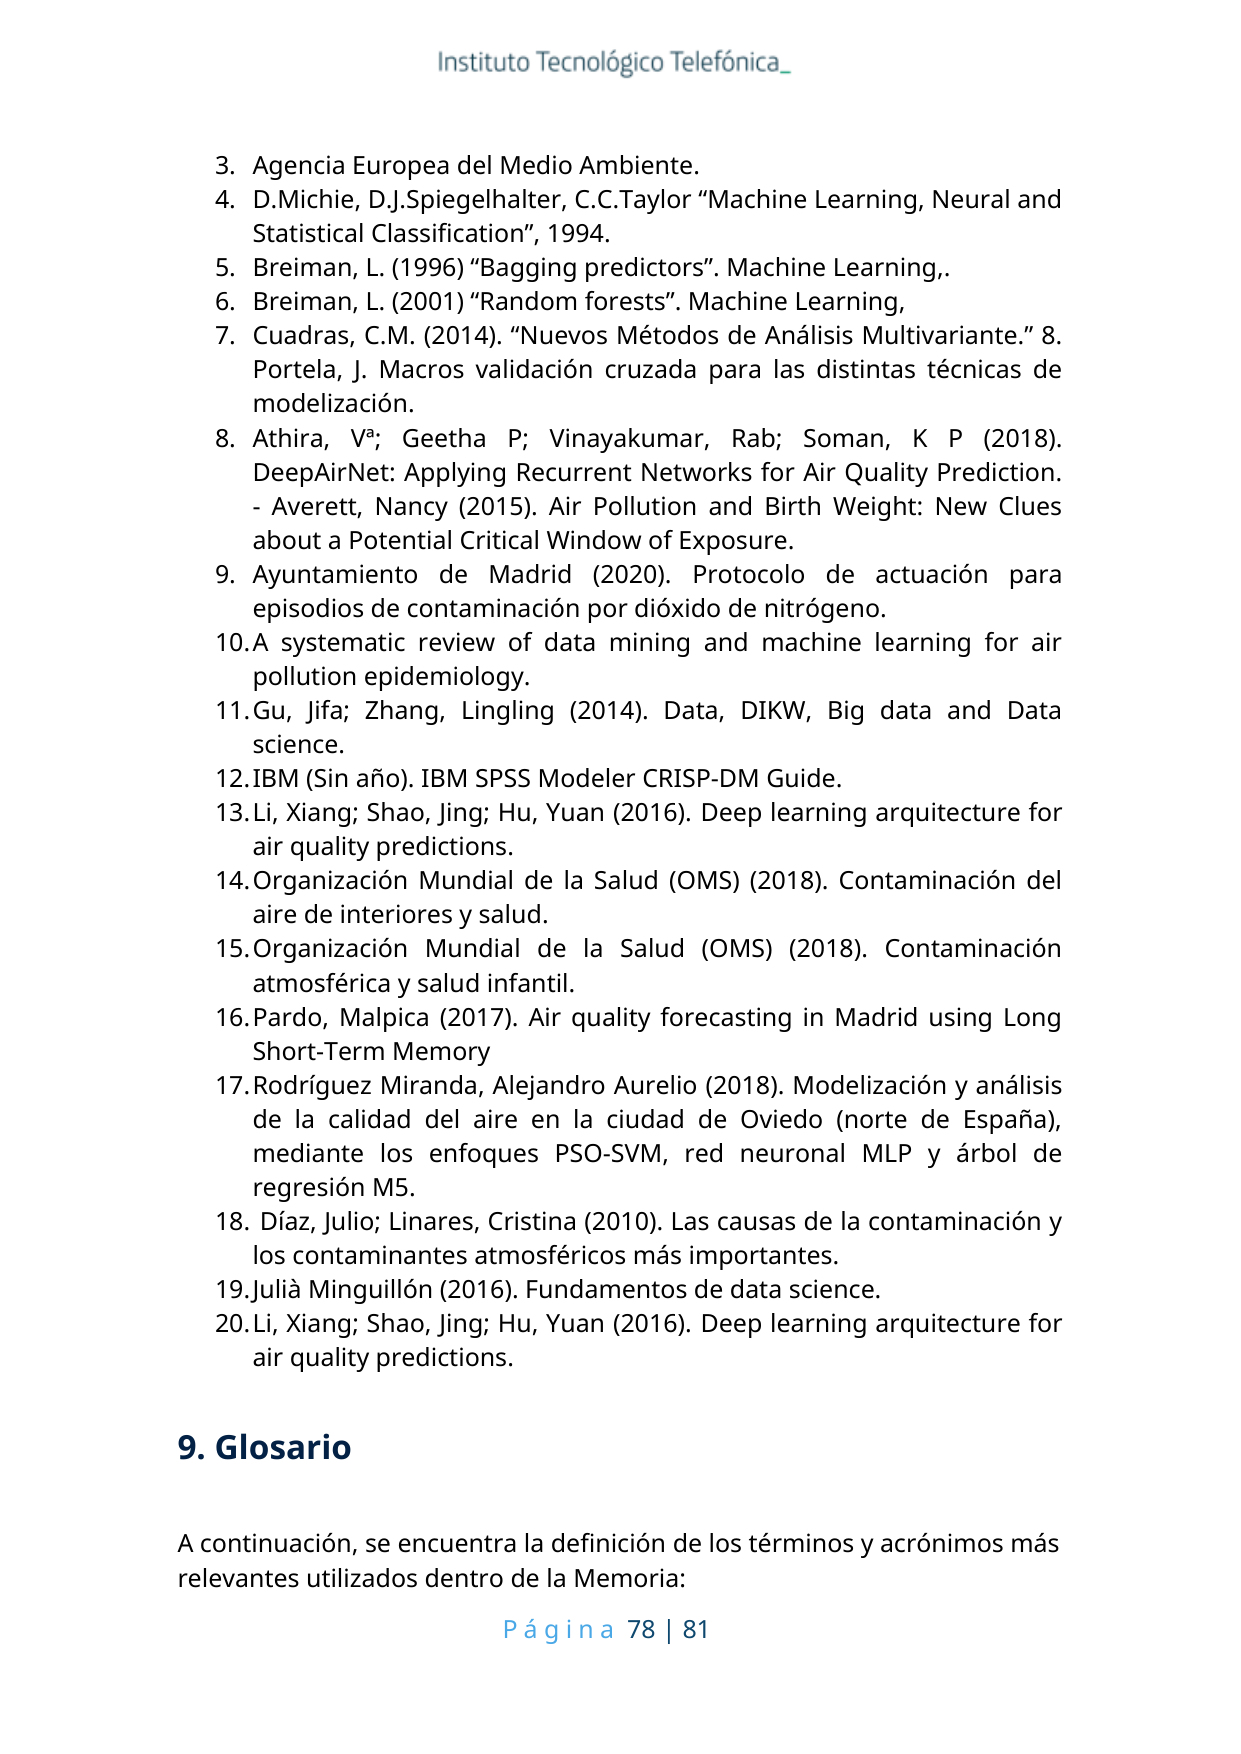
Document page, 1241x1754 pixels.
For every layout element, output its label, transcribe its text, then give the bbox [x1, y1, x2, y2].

picture [433, 29, 807, 83]
list Díaz, Julio; Linares, Cristina (2010). Las causas de la contaminación y los contaminantes atmosféricos más importantes. [215, 1204, 1063, 1272]
list Julià Minguillón (2016). Fundamentos de data science. [215, 1272, 1063, 1306]
list Li, Xiang; Shao, Jing; Hu, Yuan (2016). Deep learning arquitecture for air quality predictions. [215, 795, 1063, 863]
list Cuadras, C.M. (2014). “Nuevos Métodos de Análisis Multivariante.” 8. Portela, J. Macros validación cruzada para las distintas técnicas de modelización. [215, 318, 1063, 420]
text A continuación, se encuentra la definición de los términos y acrónimos más relevantes utilizados dentro de la Memoria: [177, 1526, 1063, 1594]
subtitle 9. Glosario [177, 1424, 1063, 1469]
list A systematic review of data mining and machine learning for air pollution epidemiology. [215, 624, 1063, 693]
list D.Michie, D.J.Spiegelhalter, C.C.Taylor “Machine Learning, Neural and Statistical Classification”, 1994. [215, 182, 1063, 250]
list Breiman, L. (2001) “Random forests”. Machine Learning, [215, 284, 1063, 318]
list Pardo, Malpica (2017). Air quality forecasting in Madrid using Long Short-Term Memory [215, 999, 1063, 1067]
list Organización Mundial de la Salud (OMS) (2018). Contaminación del aire de interiores y salud. [215, 863, 1063, 931]
list Gu, Jifa; Zhang, Lingling (2014). Data, DIKW, Big data and Data science. [215, 693, 1063, 761]
list Li, Xiang; Shao, Jing; Hu, Yuan (2016). Deep learning arquitecture for air quality predictions. [215, 1306, 1063, 1374]
list Agencia Europea del Medio Ambiente. [215, 148, 1063, 182]
list IBM (Sin año). IBM SPSS Modeler CRISP-DM Guide. [215, 761, 1063, 795]
list Ayuntamiento de Madrid (2020). Protocolo de actuación para episodios de contaminación por dióxido de nitrógeno. [215, 556, 1063, 624]
list Organización Mundial de la Salud (OMS) (2018). Contaminación atmosférica y salud infantil. [215, 931, 1063, 999]
list Athira, Vª; Geetha P; Vinayakumar, Rab; Soman, K P (2018). DeepAirNet: Applying Recurrent Networks for Air Quality Prediction. - Averett, Nancy (2015). Air Pollution and Birth Weight: New Clues about a Potential Critical Window of Exposure. [215, 420, 1063, 556]
list Breiman, L. (1996) “Bagging predictors”. Machine Learning,. [215, 250, 1063, 284]
list Rodríguez Miranda, Alejandro Aurelio (2018). Modelización y análisis de la calidad del aire en la ciudad de Oviedo (norte de España), mediante los enfoques PSO-SVM, red neuronal MLP y árbol de regresión M5. [215, 1067, 1063, 1204]
